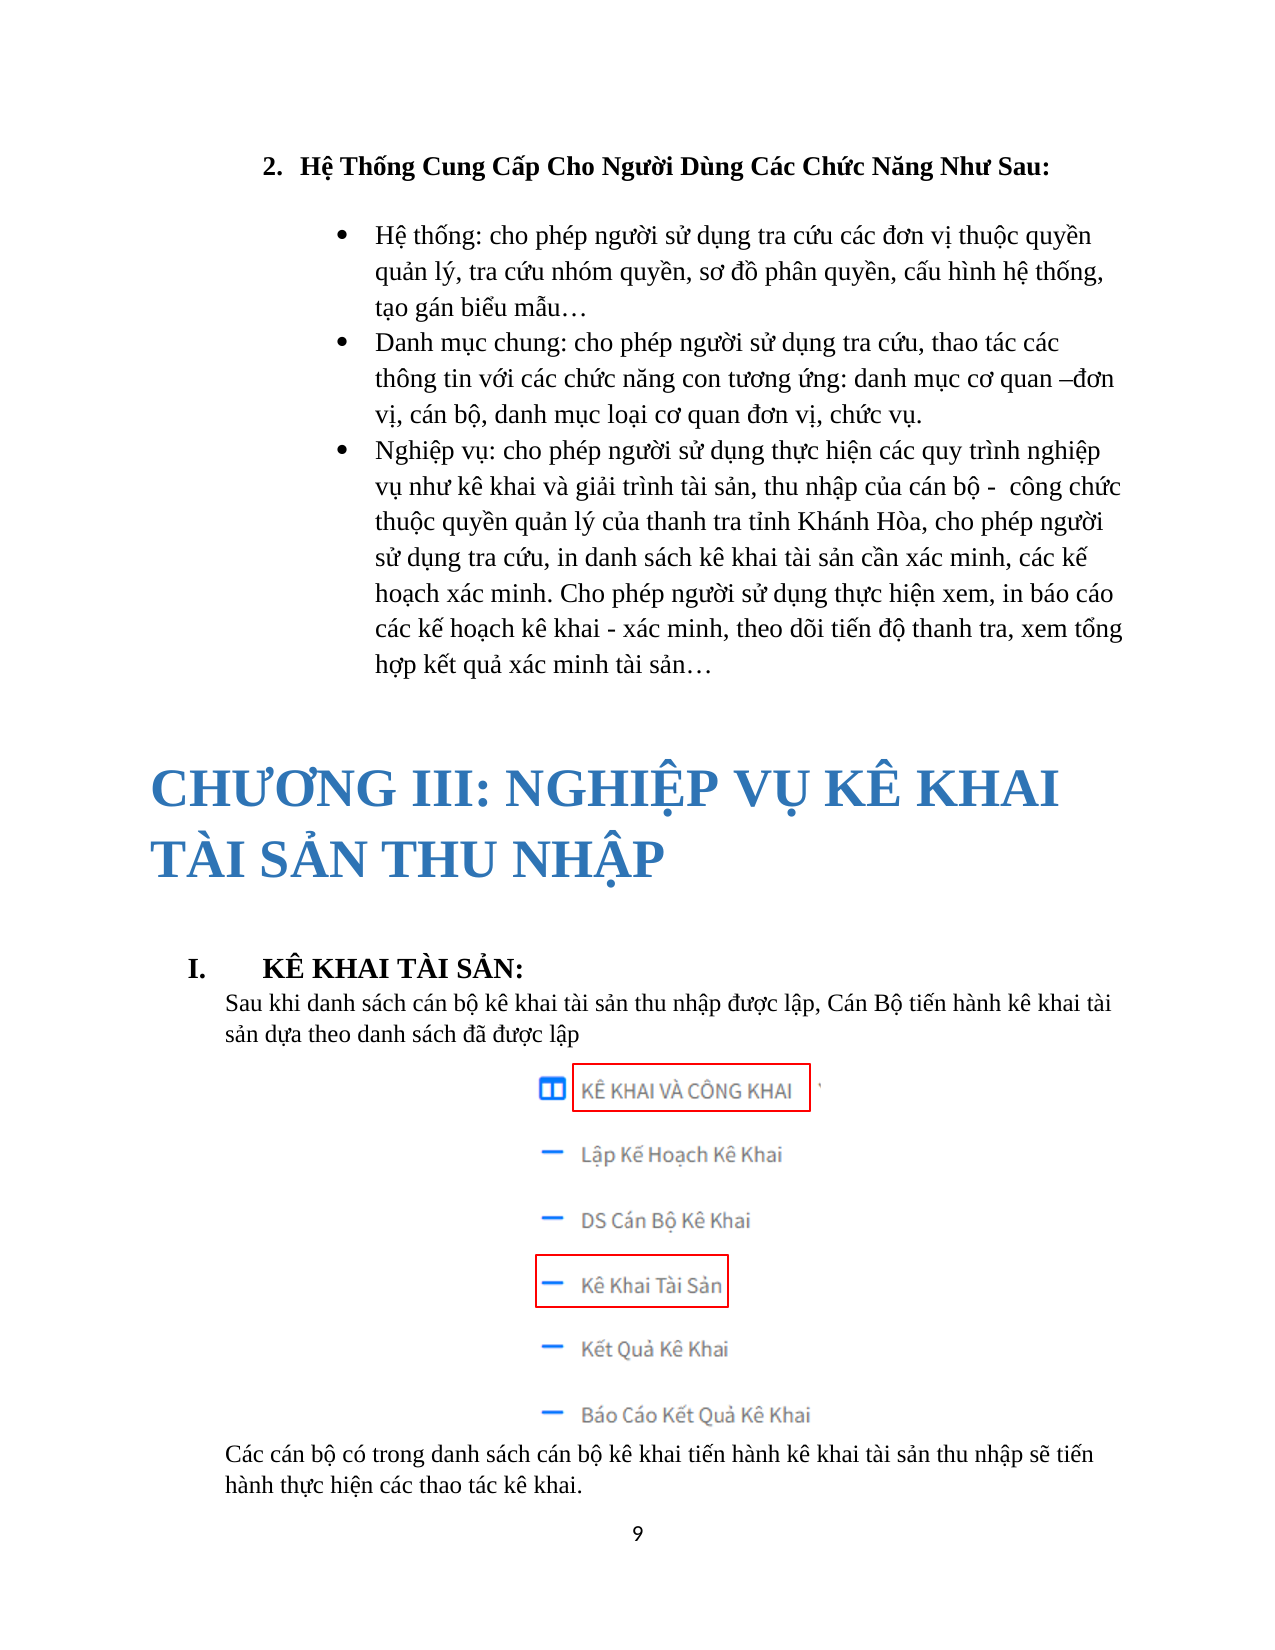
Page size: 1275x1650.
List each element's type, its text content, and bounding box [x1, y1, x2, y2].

list KÊ KHAI TÀI SẢN: [187, 952, 1125, 985]
list Hệ thống: cho phép người sử dụng tra cứu các đơn vị thuộc quyền quản lý, tra cứu nhóm quyền, sơ đồ phân quyền, cấu hình hệ thống, tạo gán biểu mẫu… [337, 219, 1125, 322]
subtitle CHƯƠNG III: NGHIỆP VỤ KÊ KHAI TÀI SẢN THU NHẬP [150, 756, 1125, 889]
list Sau khi danh sách cán bộ kê khai tài sản thu nhập được lập, Cán Bộ tiến hành kê khai tài sản dựa theo danh sách đã được lập [225, 988, 1125, 1048]
list Hệ Thống Cung Cấp Cho Người Dùng Các Chức Năng Như Sau: [262, 150, 1125, 181]
list Danh mục chung: cho phép người sử dụng tra cứu, thao tác các thông tin với các chức năng con tương ứng: danh mục cơ quan –đơn vị, cán bộ, danh mục loại cơ quan đơn vị, chức vụ. [337, 327, 1125, 429]
list Nghiệp vụ: cho phép người sử dụng thực hiện các quy trình nghiệp vụ như kê khai và giải trình tài sản, thu nhập của cán bộ - công chức thuộc quyền quản lý của thanh tra tỉnh Khánh Hòa, cho phép người sử dụng tra cứu, in danh sách kê khai tài sản cần xác minh, các kế hoạch xác minh. Cho phép người sử dụng thực hiện xem, in báo cáo các kế hoạch kê khai - xác minh, theo dõi tiến độ thanh tra, xem tổng hợp kết quả xác minh tài sản… [337, 434, 1125, 679]
list Các cán bộ có trong danh sách cán bộ kê khai tiến hành kê khai tài sản thu nhập sẽ tiến hành thực hiện các thao tác kê khai. [225, 1439, 1125, 1499]
picture [529, 1050, 821, 1437]
